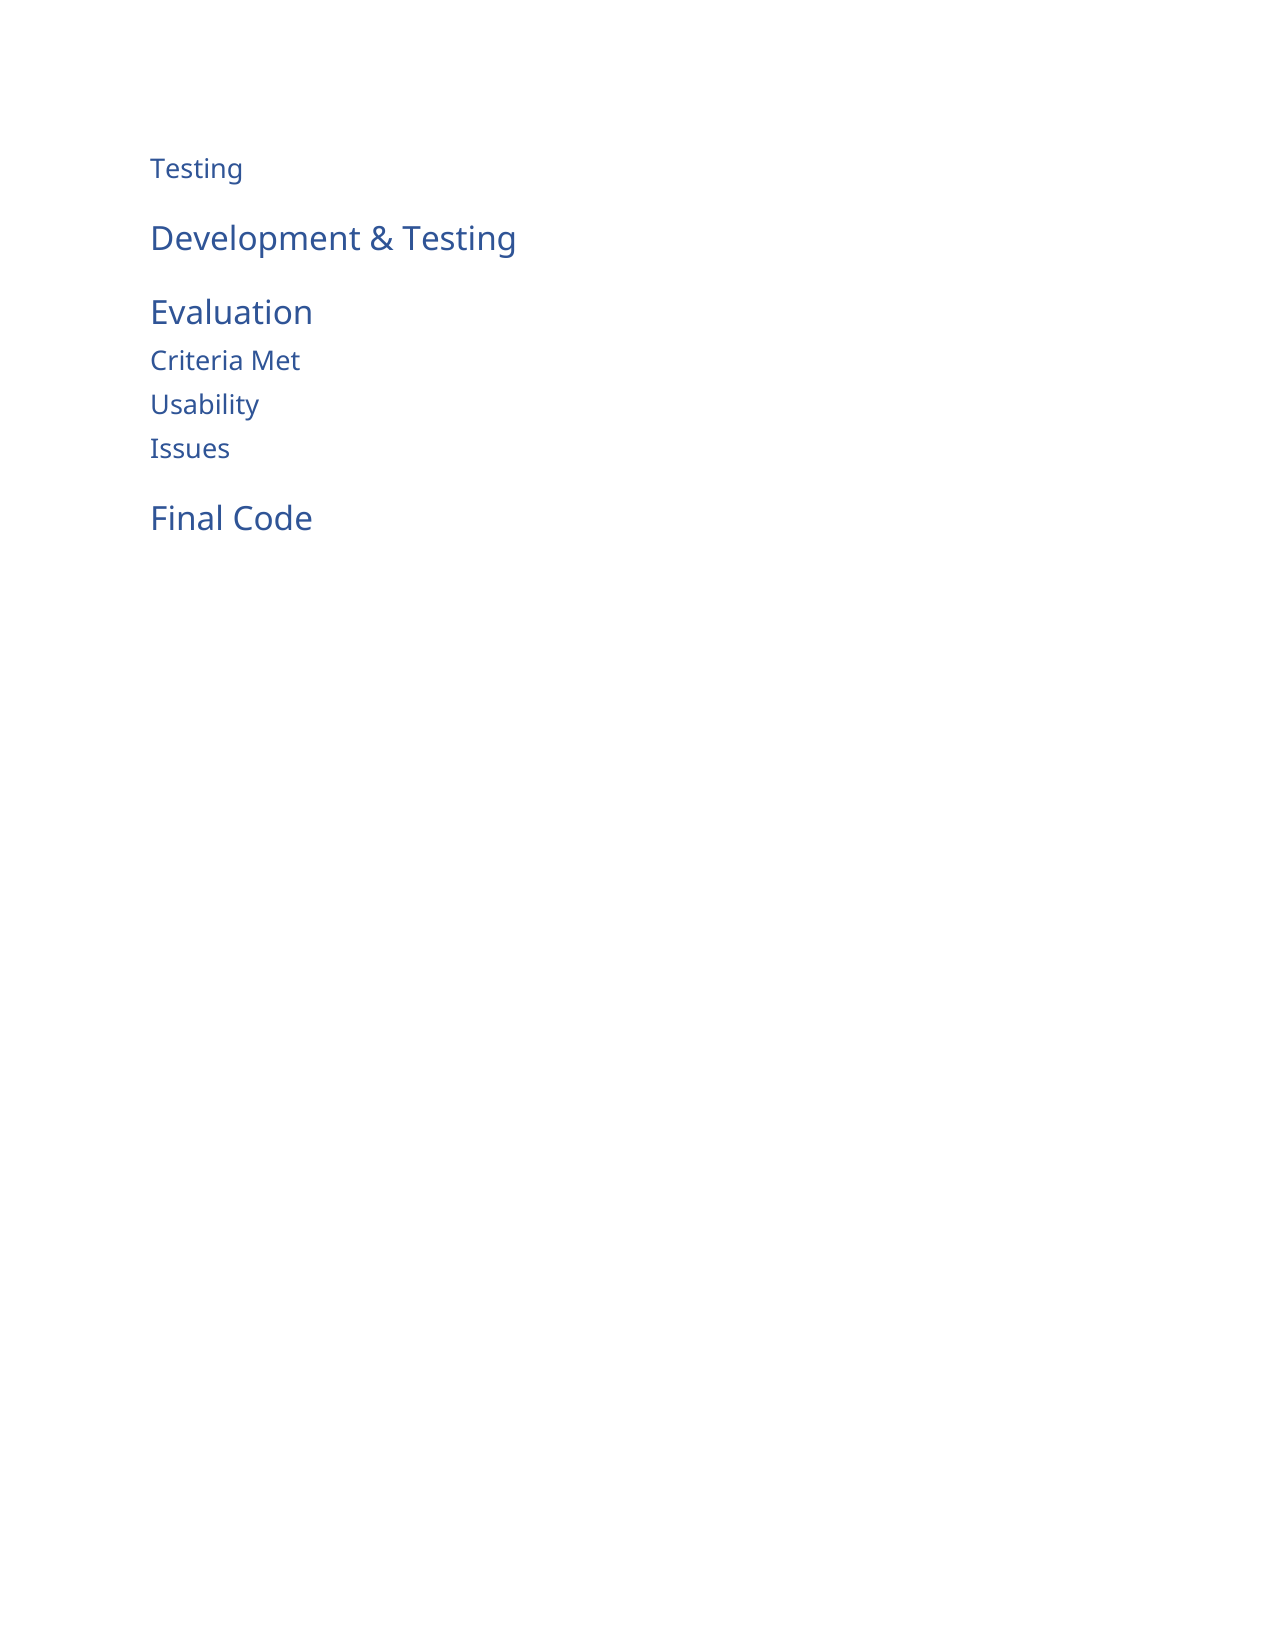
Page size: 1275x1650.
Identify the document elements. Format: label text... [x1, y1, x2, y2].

subtitle Evaluation [150, 289, 1125, 334]
subtitle Usability [150, 386, 1125, 423]
subtitle Testing [150, 150, 1125, 187]
subtitle Development & Testing [150, 215, 1125, 260]
subtitle Criteria Met [150, 342, 1125, 379]
subtitle Final Code [150, 494, 1125, 540]
subtitle Issues [150, 430, 1125, 467]
